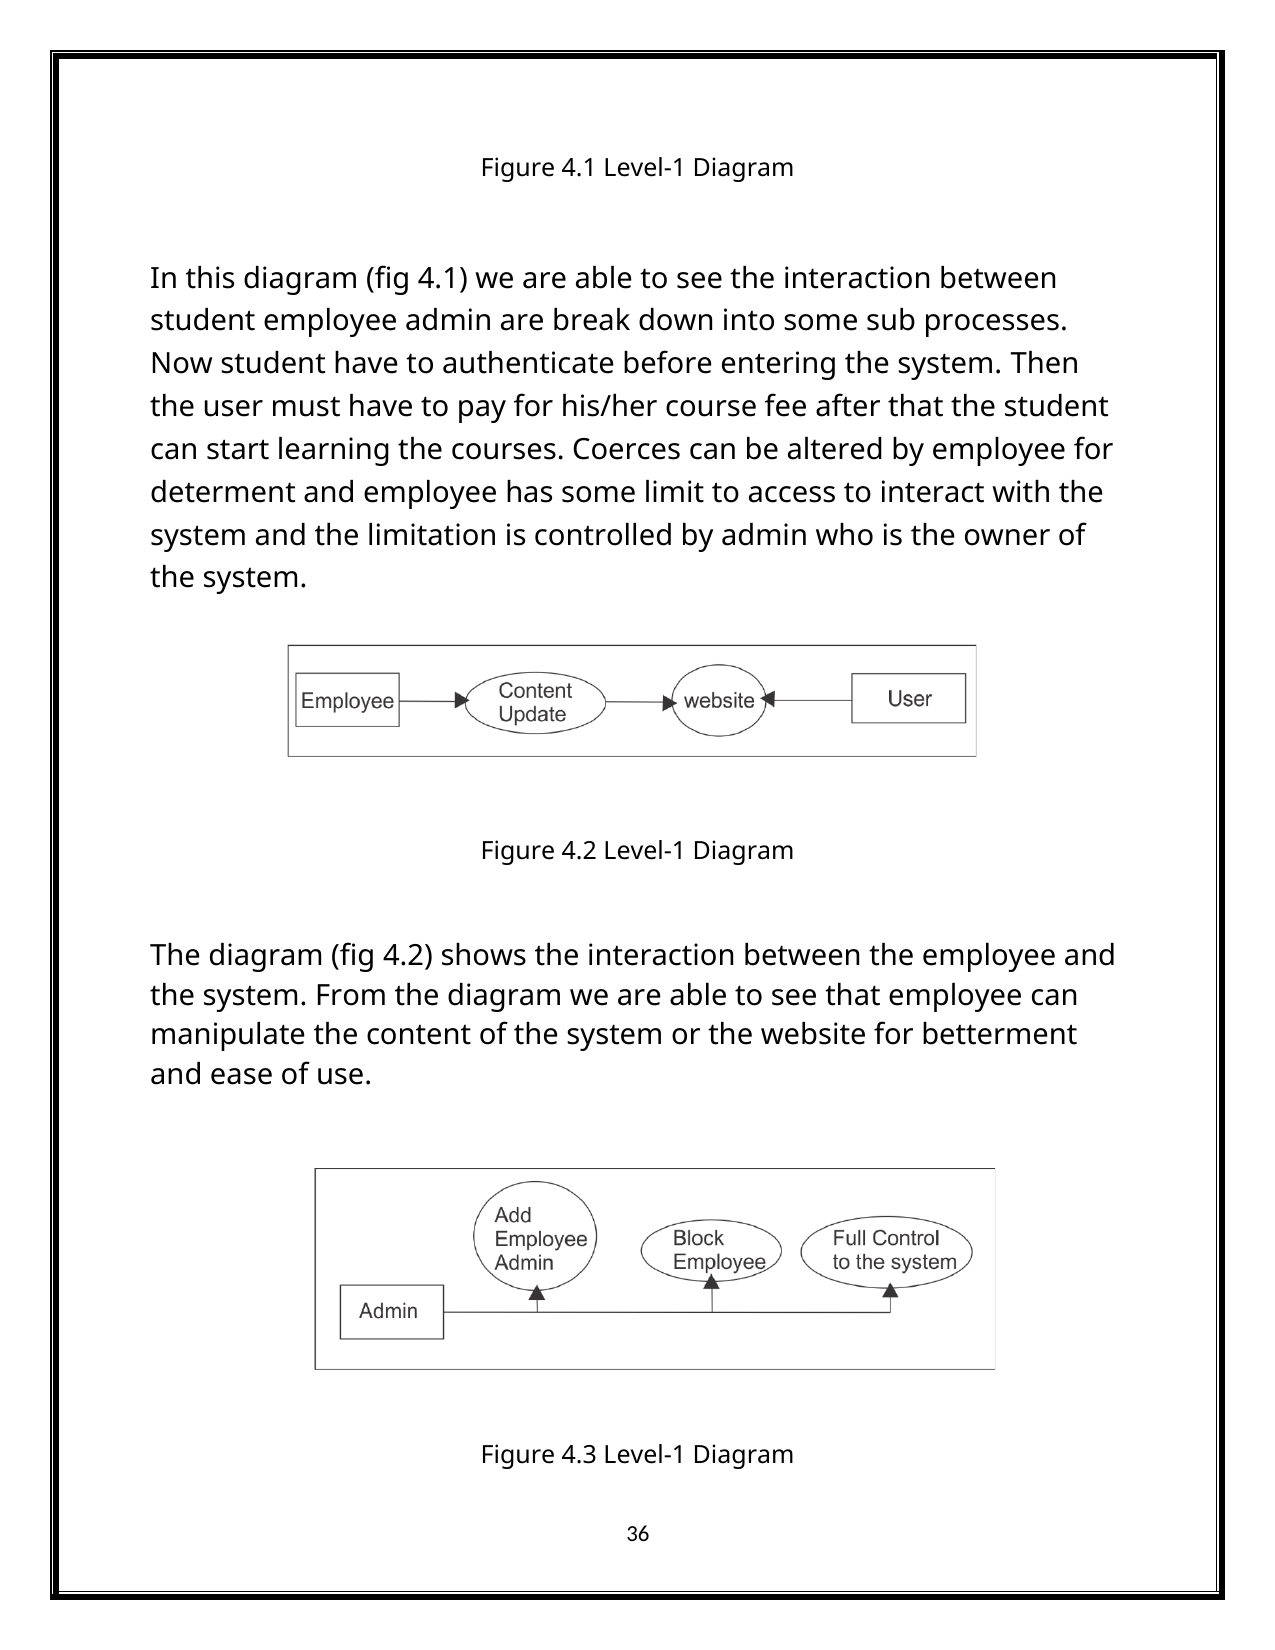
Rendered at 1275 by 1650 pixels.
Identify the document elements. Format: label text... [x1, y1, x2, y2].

picture [314, 1168, 996, 1370]
text The diagram (fig 4.2) shows the interaction between the employee and the system. From the diagram we are able to see that employee can manipulate the content of the system or the website for betterment and ease of use. [150, 934, 1125, 1093]
text In this diagram (fig 4.1) we are able to see the interaction between student employee admin are break down into some sub processes. Now student have to authenticate before entering the system. Then the user must have to pay for his/her course fee after that the student can start learning the courses. Coerces can be altered by employee for determent and employee has some limit to access to interact with the system and the limitation is controlled by admin who is the owner of the system. [150, 257, 1125, 596]
text Figure 4.3 Level-1 Diagram [150, 1437, 1125, 1471]
text Figure 4.2 Level-1 Diagram [150, 833, 1125, 867]
text Figure 4.1 Level-1 Diagram [150, 150, 1125, 184]
picture [287, 644, 977, 757]
